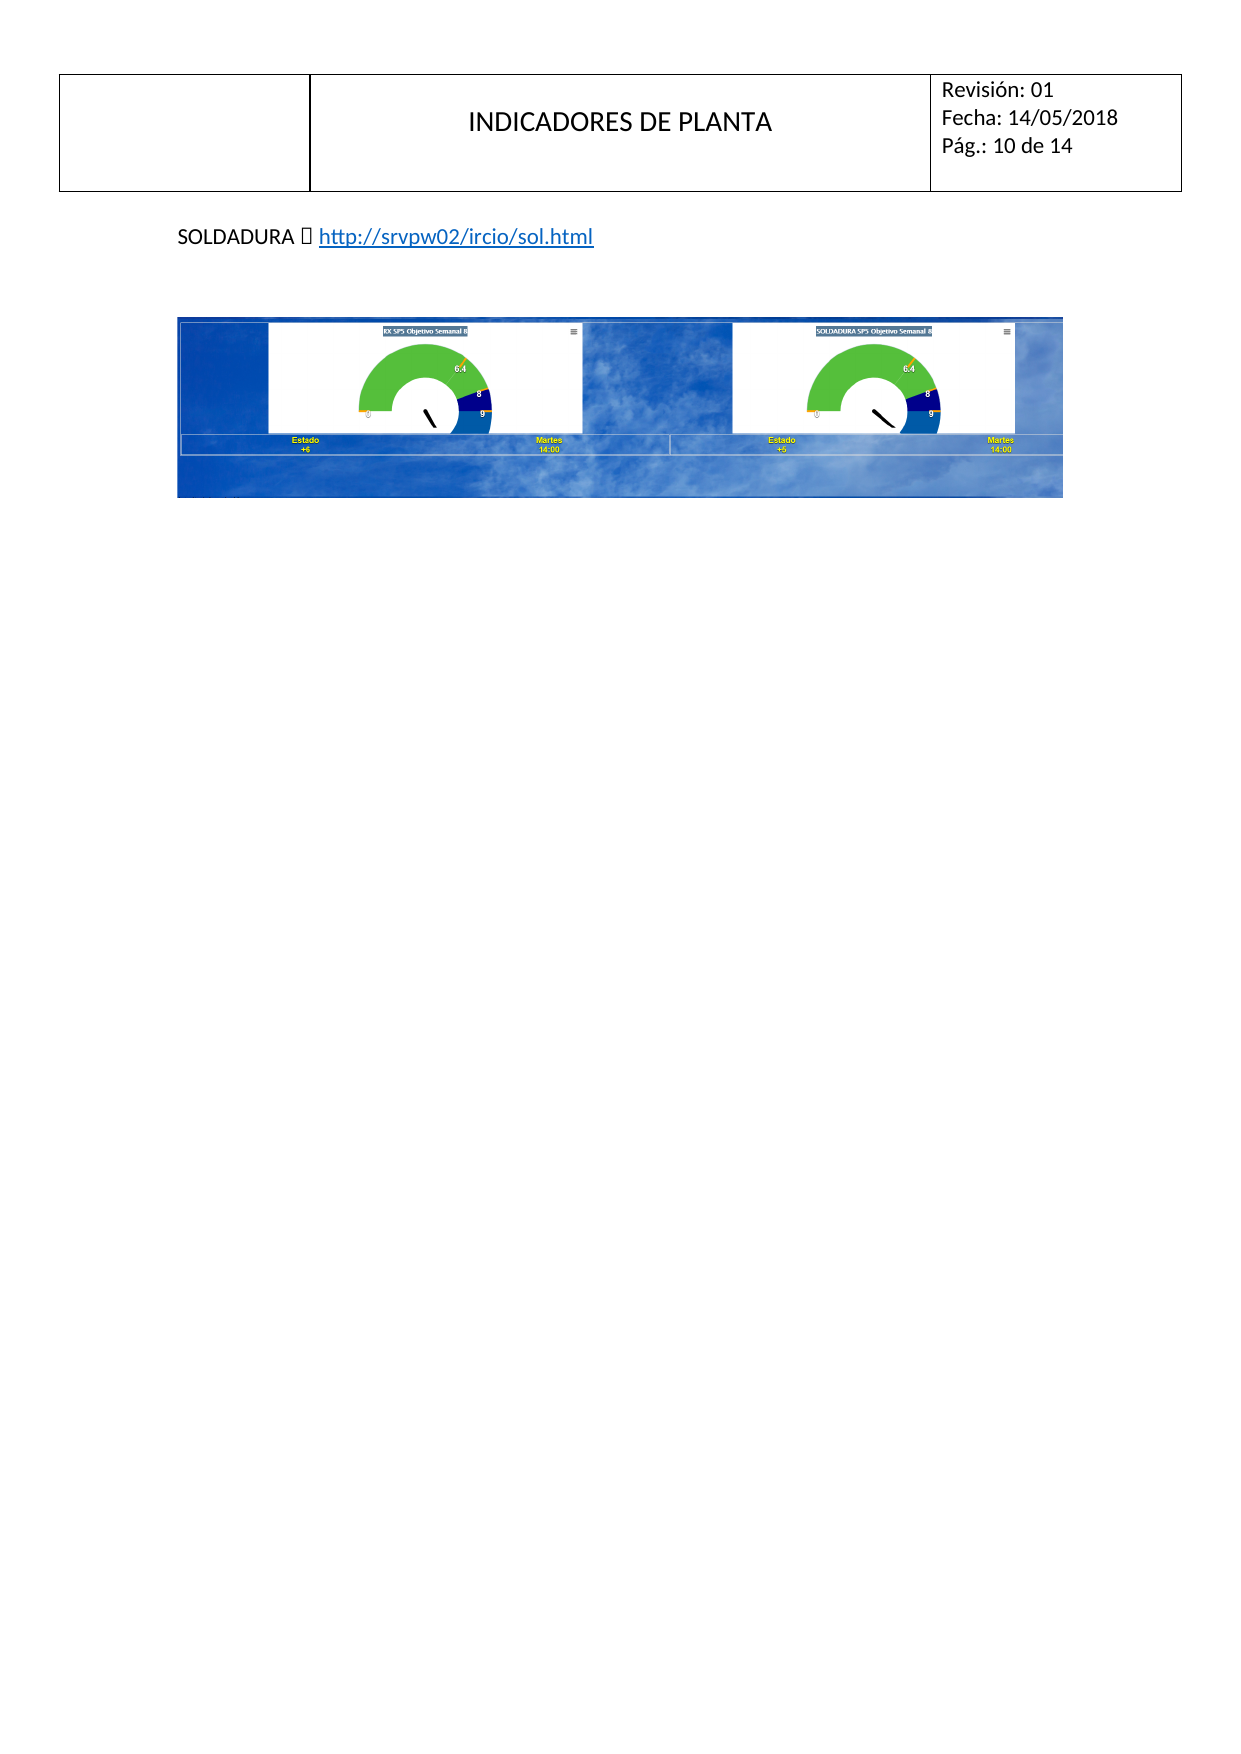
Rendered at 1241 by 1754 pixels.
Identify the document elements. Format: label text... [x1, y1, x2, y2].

picture [177, 317, 1063, 498]
text SOLDADURA  http://srvpw02/ircio/sol.html [177, 220, 1063, 251]
